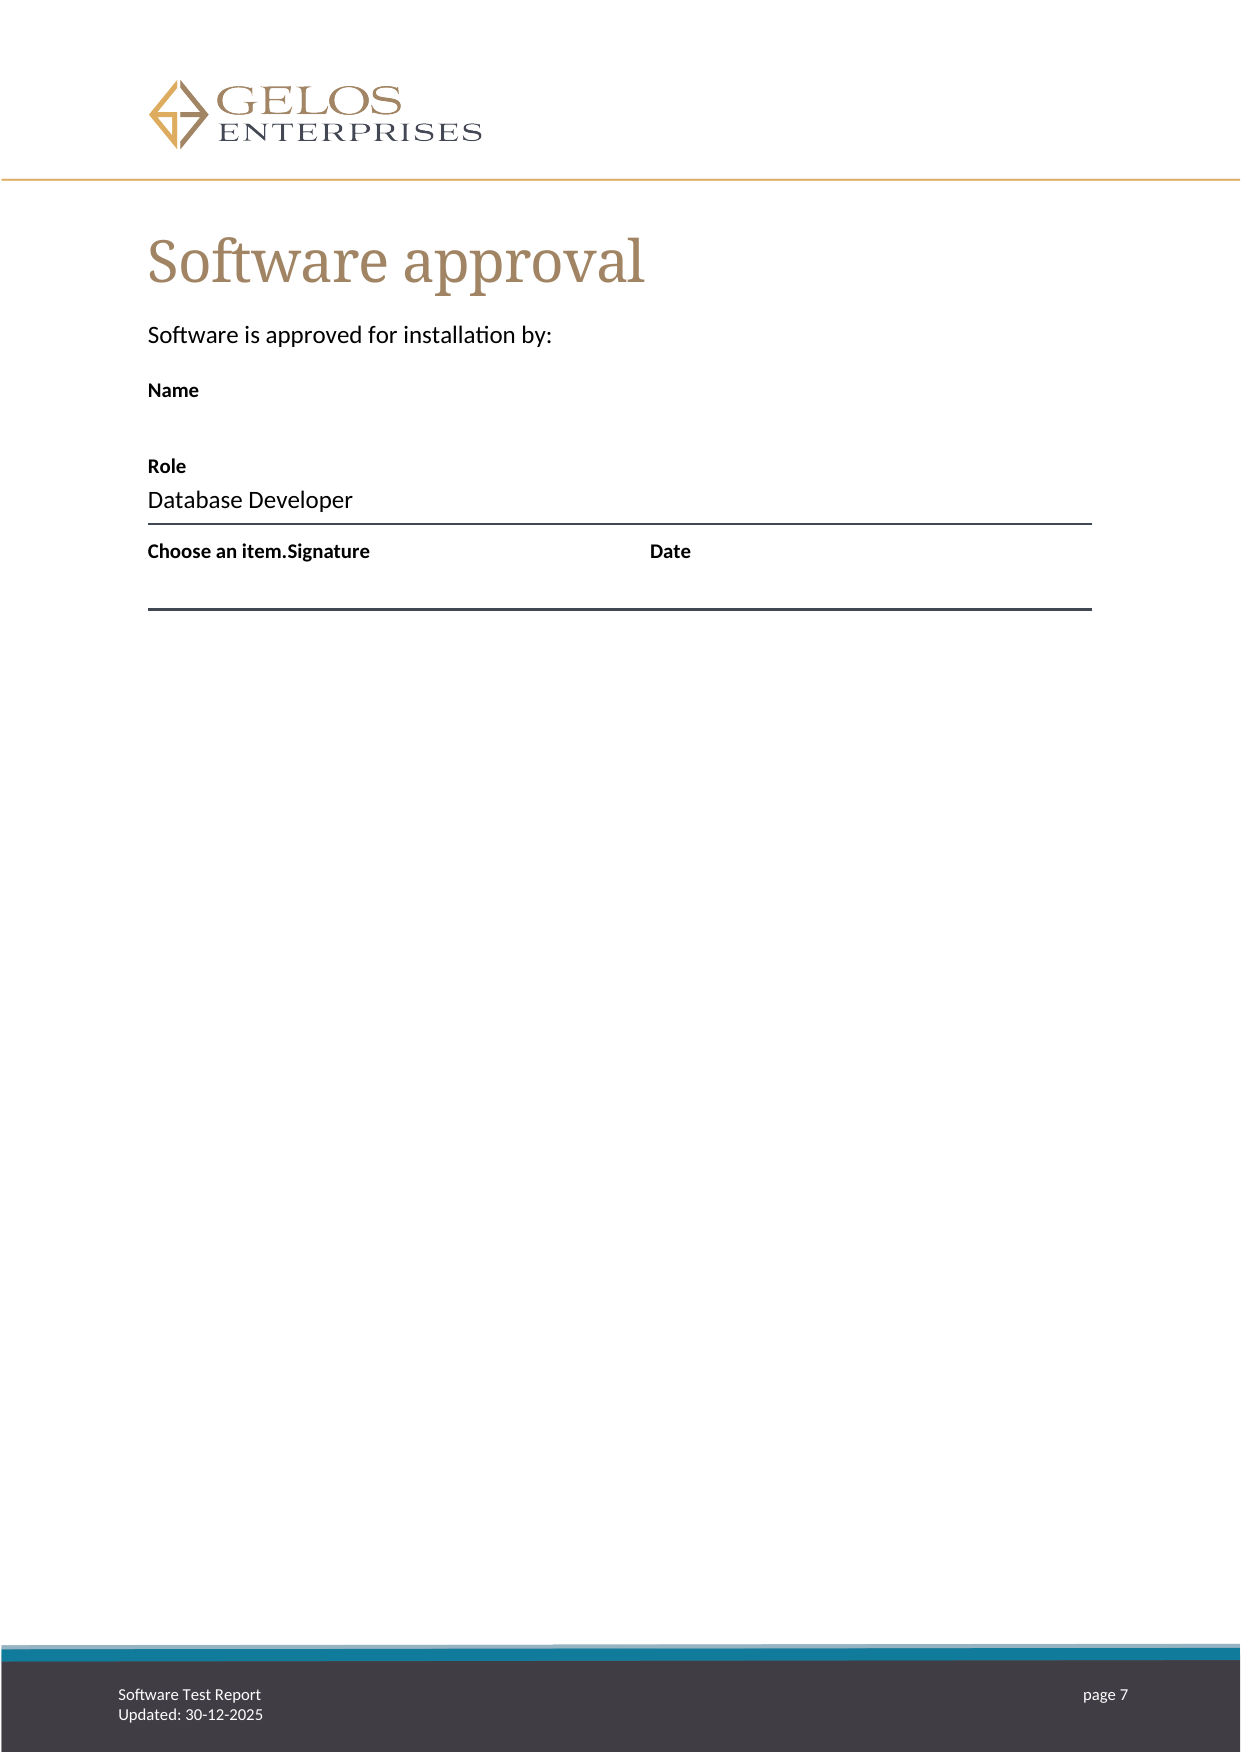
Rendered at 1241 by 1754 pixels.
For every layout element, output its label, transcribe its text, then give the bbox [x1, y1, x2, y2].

title Name [148, 377, 1092, 402]
text Software is approved for installation by: [148, 319, 1092, 350]
title Signature Date [148, 538, 1092, 563]
picture [1, 0, 1241, 1752]
subtitle Software approval [148, 236, 1092, 294]
title Role [148, 453, 1092, 478]
